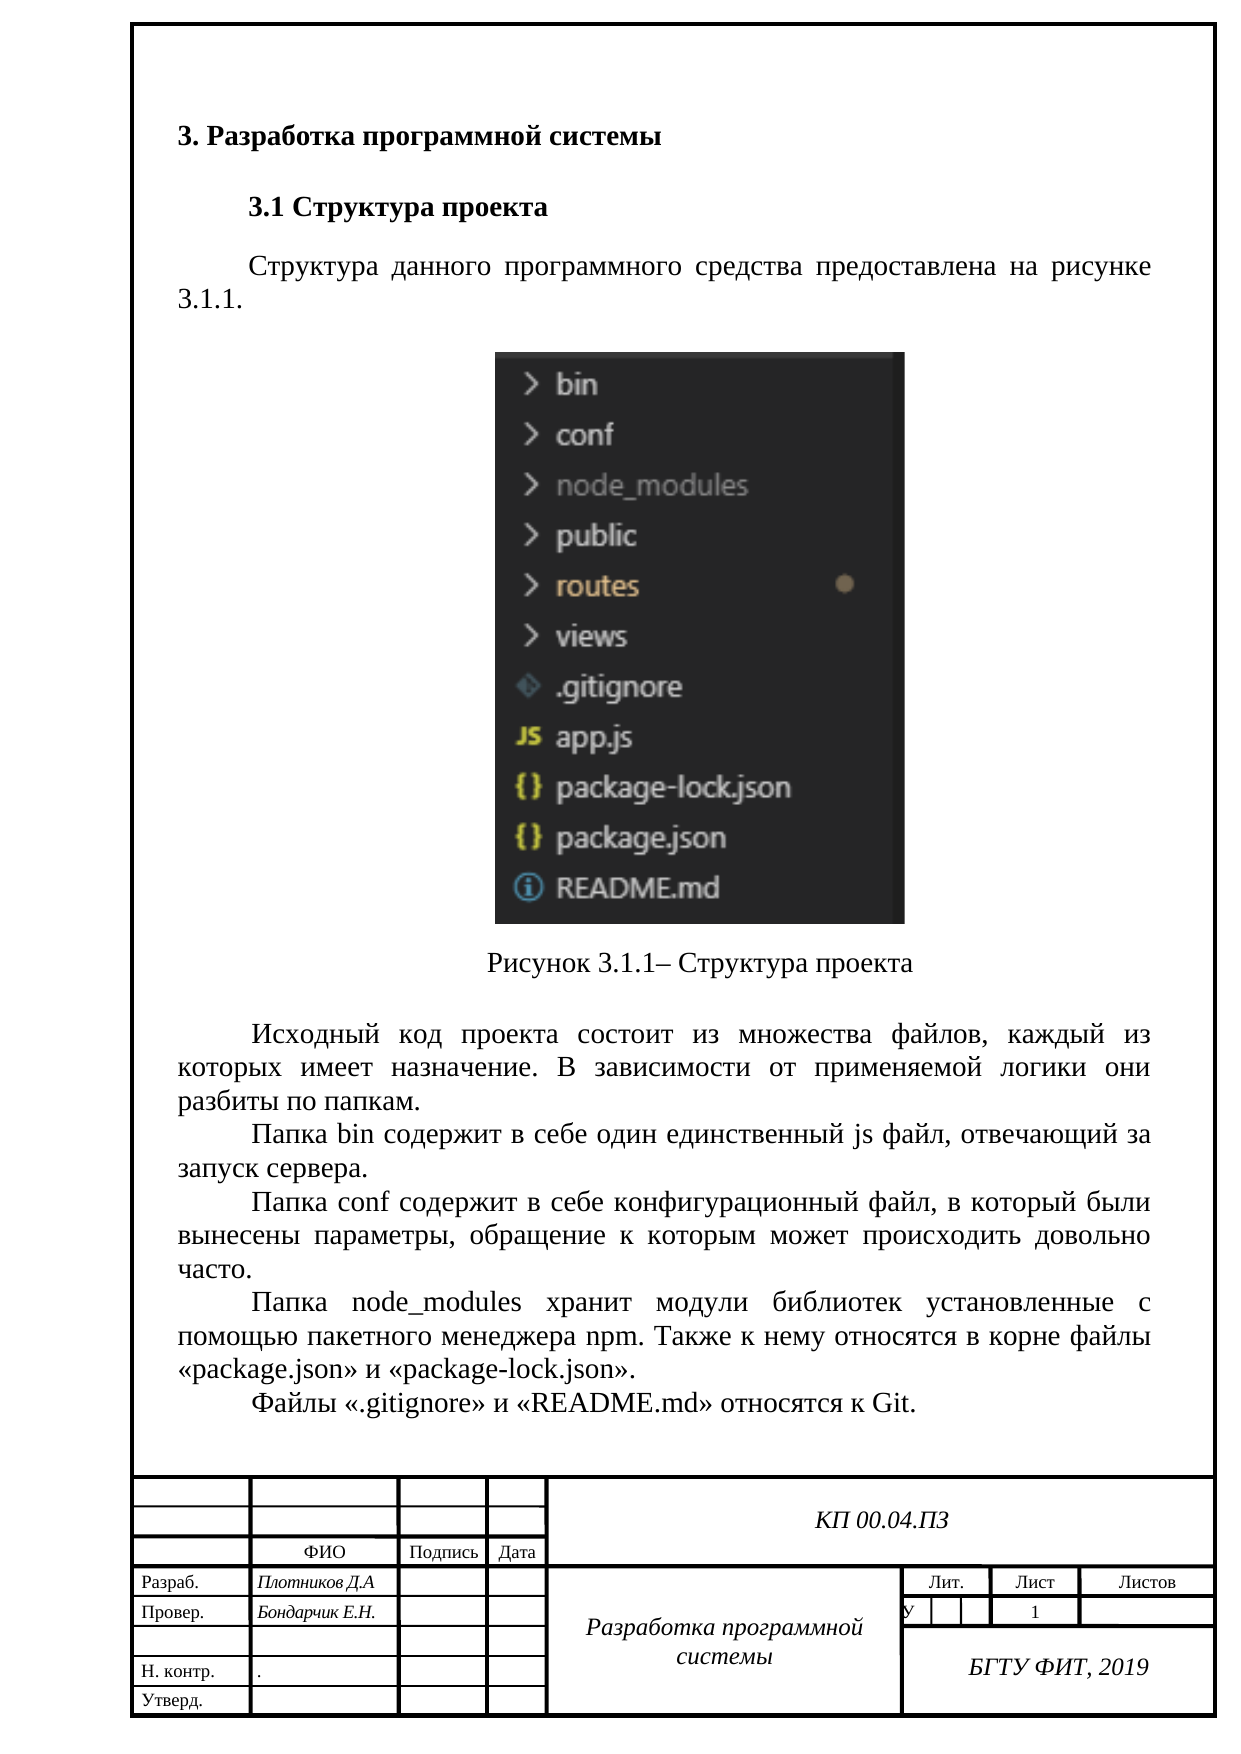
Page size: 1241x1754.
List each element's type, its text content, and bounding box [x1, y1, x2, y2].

text Папка node_modules хранит модули библиотек установленные с помощью пакетного менеджера npm. Также к нему относятся в корне файлы «package.json» и «package-lock.json». [177, 1284, 1152, 1385]
subtitle 3. Разработка программной системы [177, 118, 1152, 152]
text Файлы «.gitignore» и «README.md» относятся к Git. [177, 1385, 1152, 1418]
picture [495, 352, 905, 924]
text Исходный код проекта состоит из множества файлов, каждый из которых имеет назначение. В зависимости от применяемой логики они разбиты по папкам. [177, 1016, 1152, 1117]
subtitle 3.1 Структура проекта [177, 189, 1152, 223]
text Папка bin содержит в себе один единственный js файл, отвечающий за запуск сервера. [177, 1117, 1152, 1184]
text Рисунок 3.1.1– Структура проекта [177, 945, 1152, 978]
text Структура данного программного средства предоставлена на рисунке 3.1.1. [177, 248, 1152, 315]
text Папка conf содержит в себе конфигурационный файл, в который были вынесены параметры, обращение к которым может происходить довольно часто. [177, 1184, 1152, 1284]
